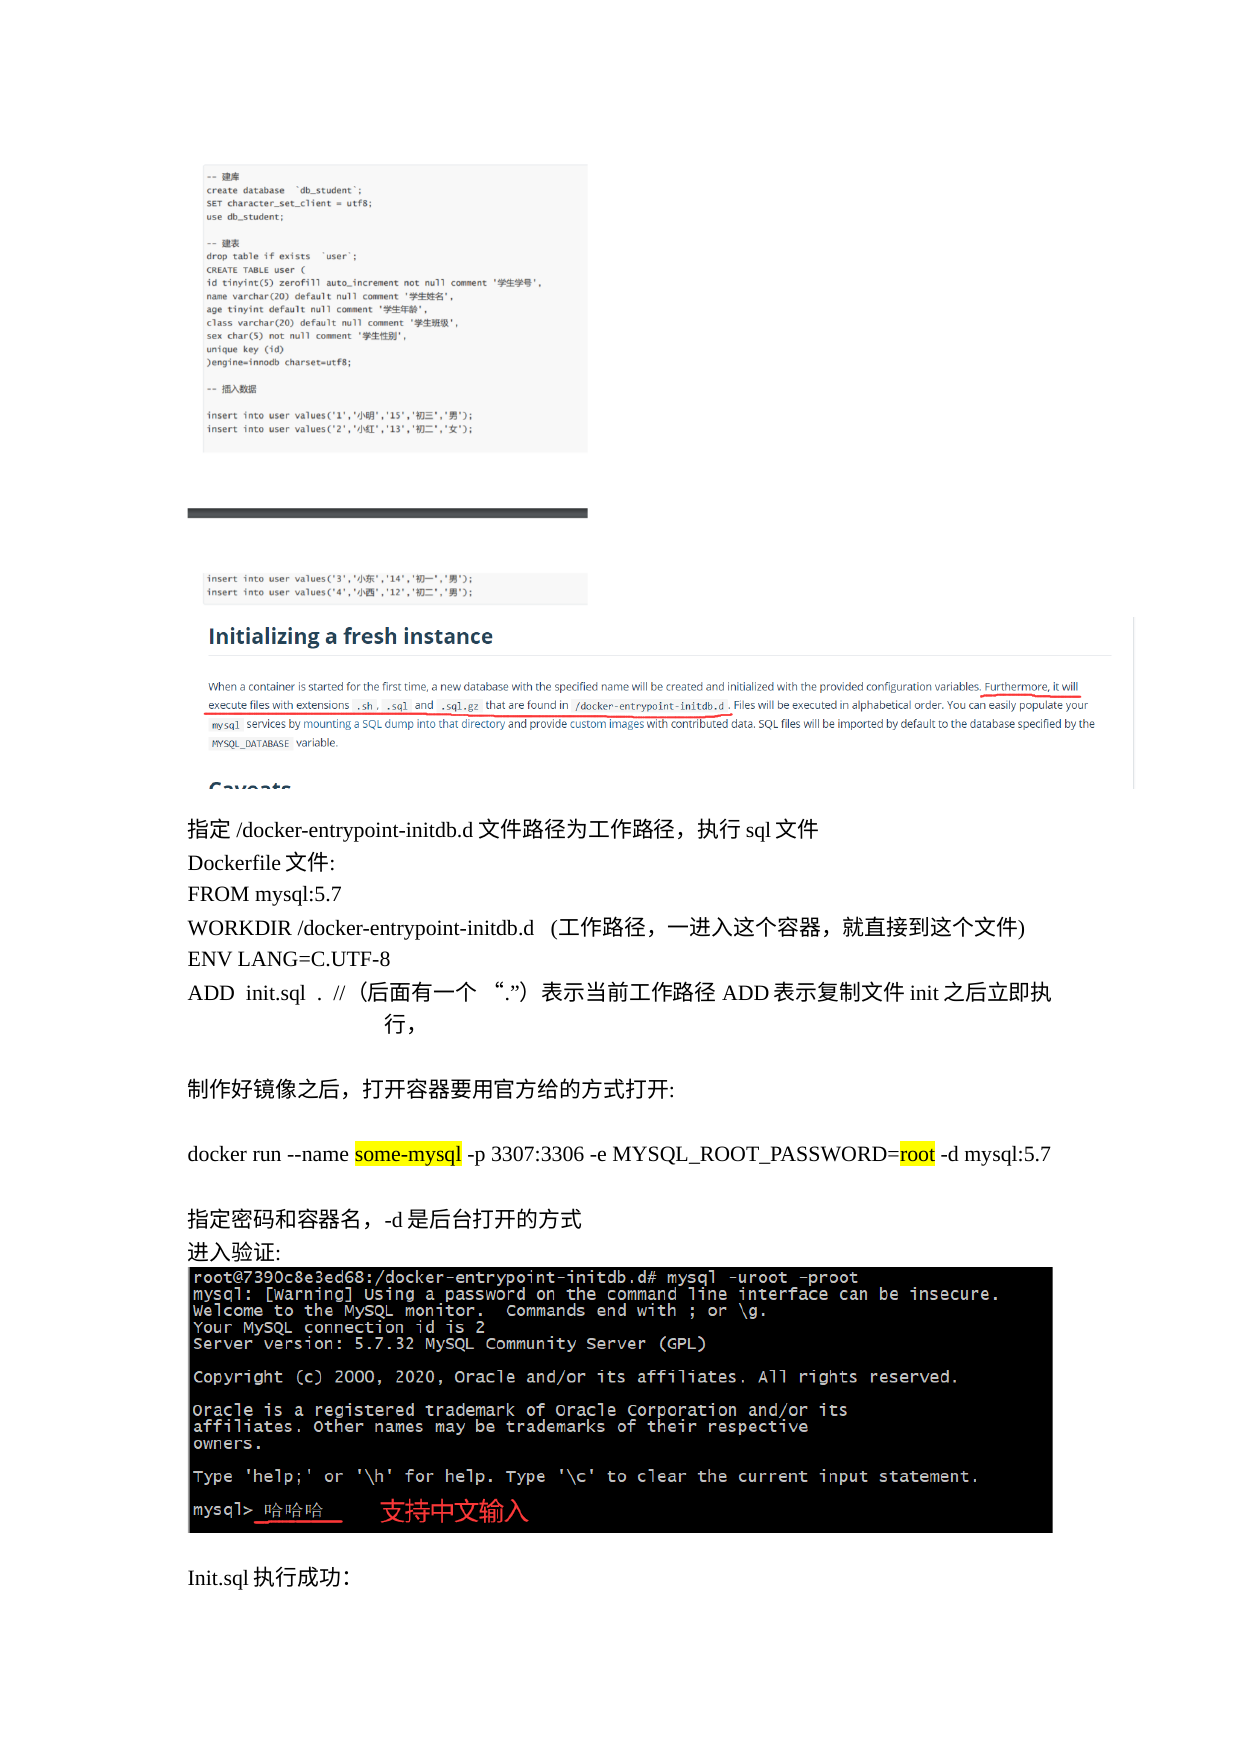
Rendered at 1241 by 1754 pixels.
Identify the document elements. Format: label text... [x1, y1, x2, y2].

text FROM mysql:5.7 [187, 877, 1053, 909]
text Dockerfile文件: [187, 844, 1053, 877]
picture [187, 162, 588, 610]
text WORKDIR /docker-entrypoint-initdb.d (工作路径，一进入这个容器，就直接到这个文件) [187, 909, 1053, 942]
picture [187, 617, 1136, 789]
text 制作好镜像之后，打开容器要用官方给的方式打开: [187, 1072, 1053, 1104]
text 指定密码和容器名，-d是后台打开的方式 [187, 1202, 1053, 1234]
text docker run --name some-mysql -p 3307:3306 -e MYSQL_ROOT_PASSWORD=root -d mysql:5.7 [187, 1137, 1053, 1169]
text ADD init.sql . //（后面有一个 “.”）表示当前工作路径 ADD表示复制文件init之后立即执行， [187, 974, 1053, 1039]
text 指定 /docker-entrypoint-initdb.d 文件路径为工作路径，执行sql文件 [187, 812, 1053, 844]
picture [187, 1267, 1053, 1533]
text Init.sql执行成功： [187, 1559, 1053, 1592]
text ENV LANG=C.UTF-8 [187, 942, 1053, 974]
text 进入验证: [187, 1234, 1053, 1267]
